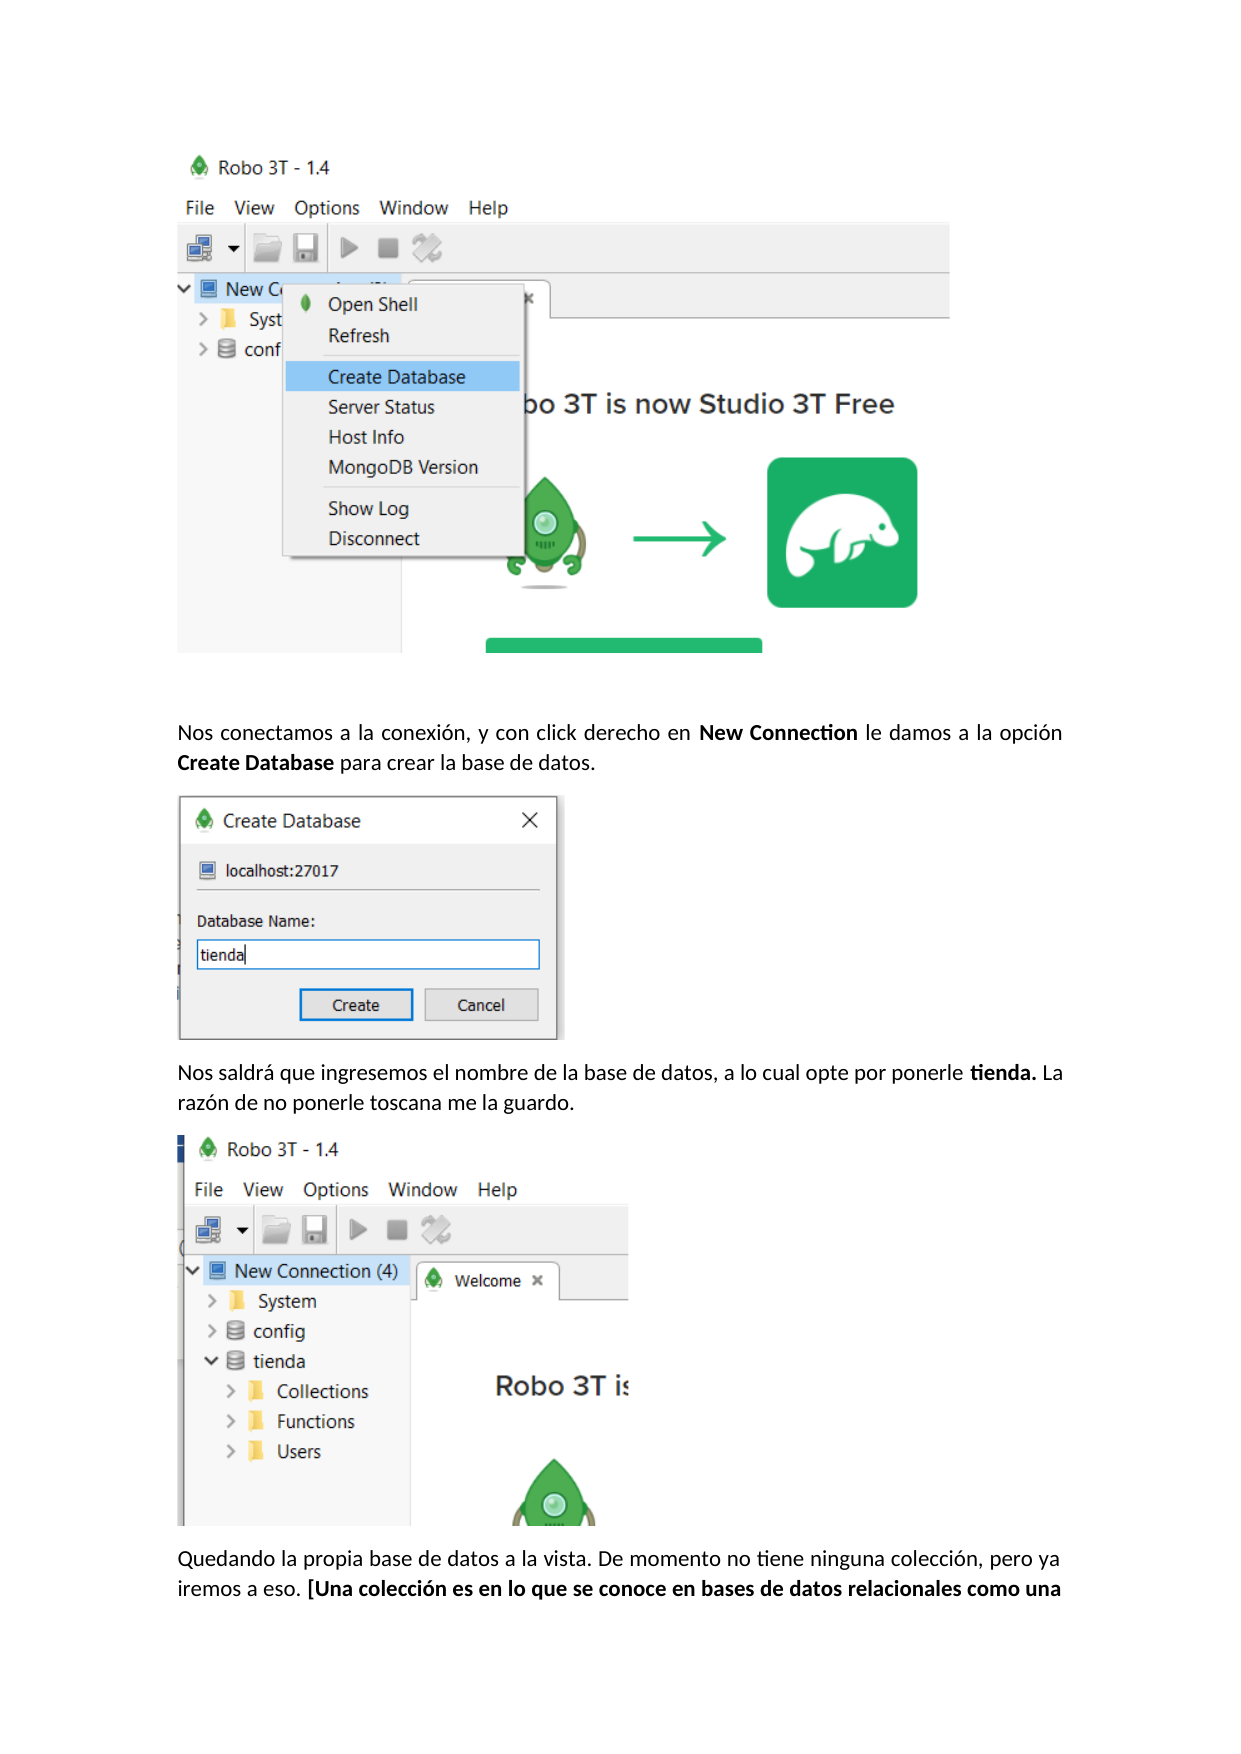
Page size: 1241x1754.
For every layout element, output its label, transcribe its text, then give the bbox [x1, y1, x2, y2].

text Nos saldrá que ingresemos el nombre de la base de datos, a lo cual opte por ponerle tienda. La razón de no ponerle toscana me la guardo. [177, 1058, 1063, 1116]
picture [177, 795, 565, 1040]
picture [177, 1135, 629, 1526]
text Nos conectamos a la conexión, y con click derecho en New Connection le damos a la opción Create Database para crear la base de datos. [177, 718, 1063, 777]
picture [177, 147, 950, 653]
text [177, 1544, 1063, 1602]
